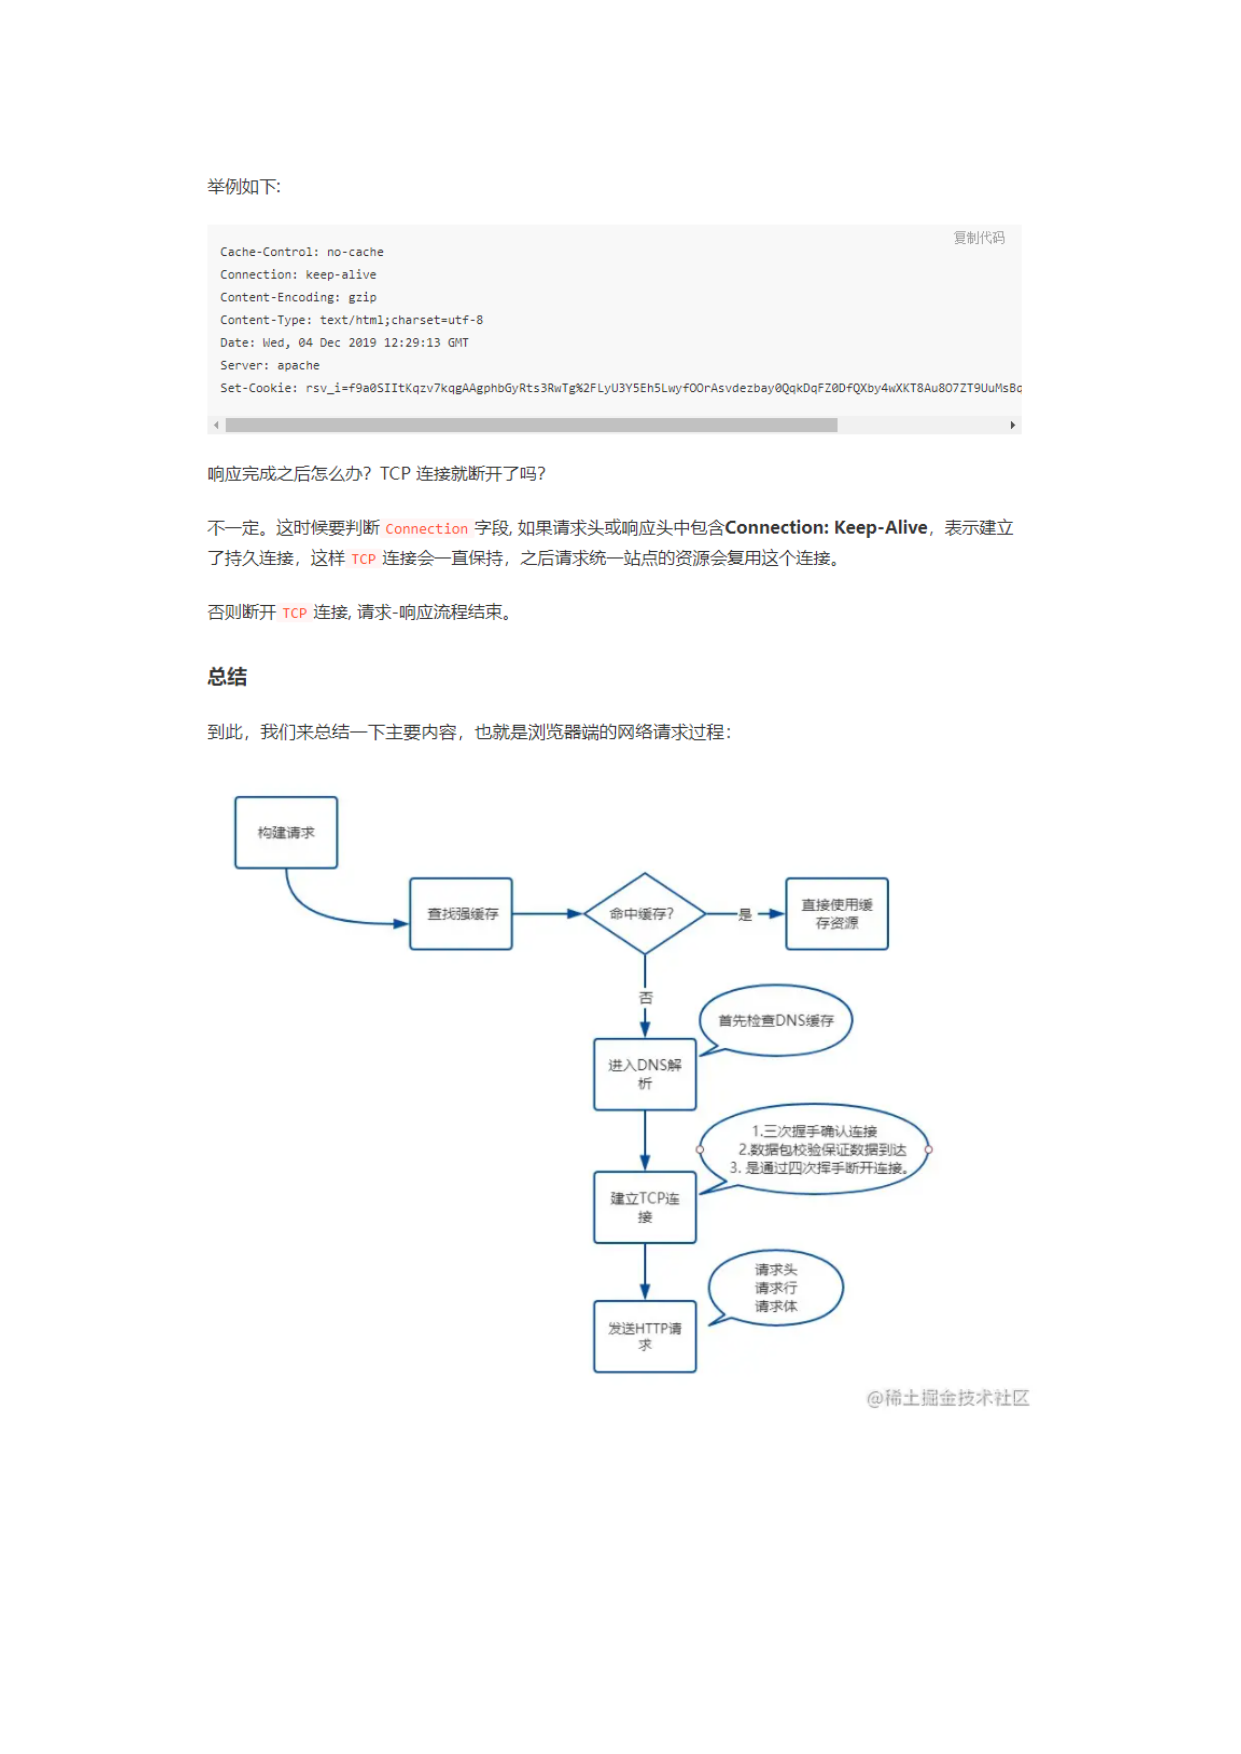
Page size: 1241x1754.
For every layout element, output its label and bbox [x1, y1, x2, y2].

picture [187, 649, 1053, 1456]
picture [187, 162, 1053, 632]
